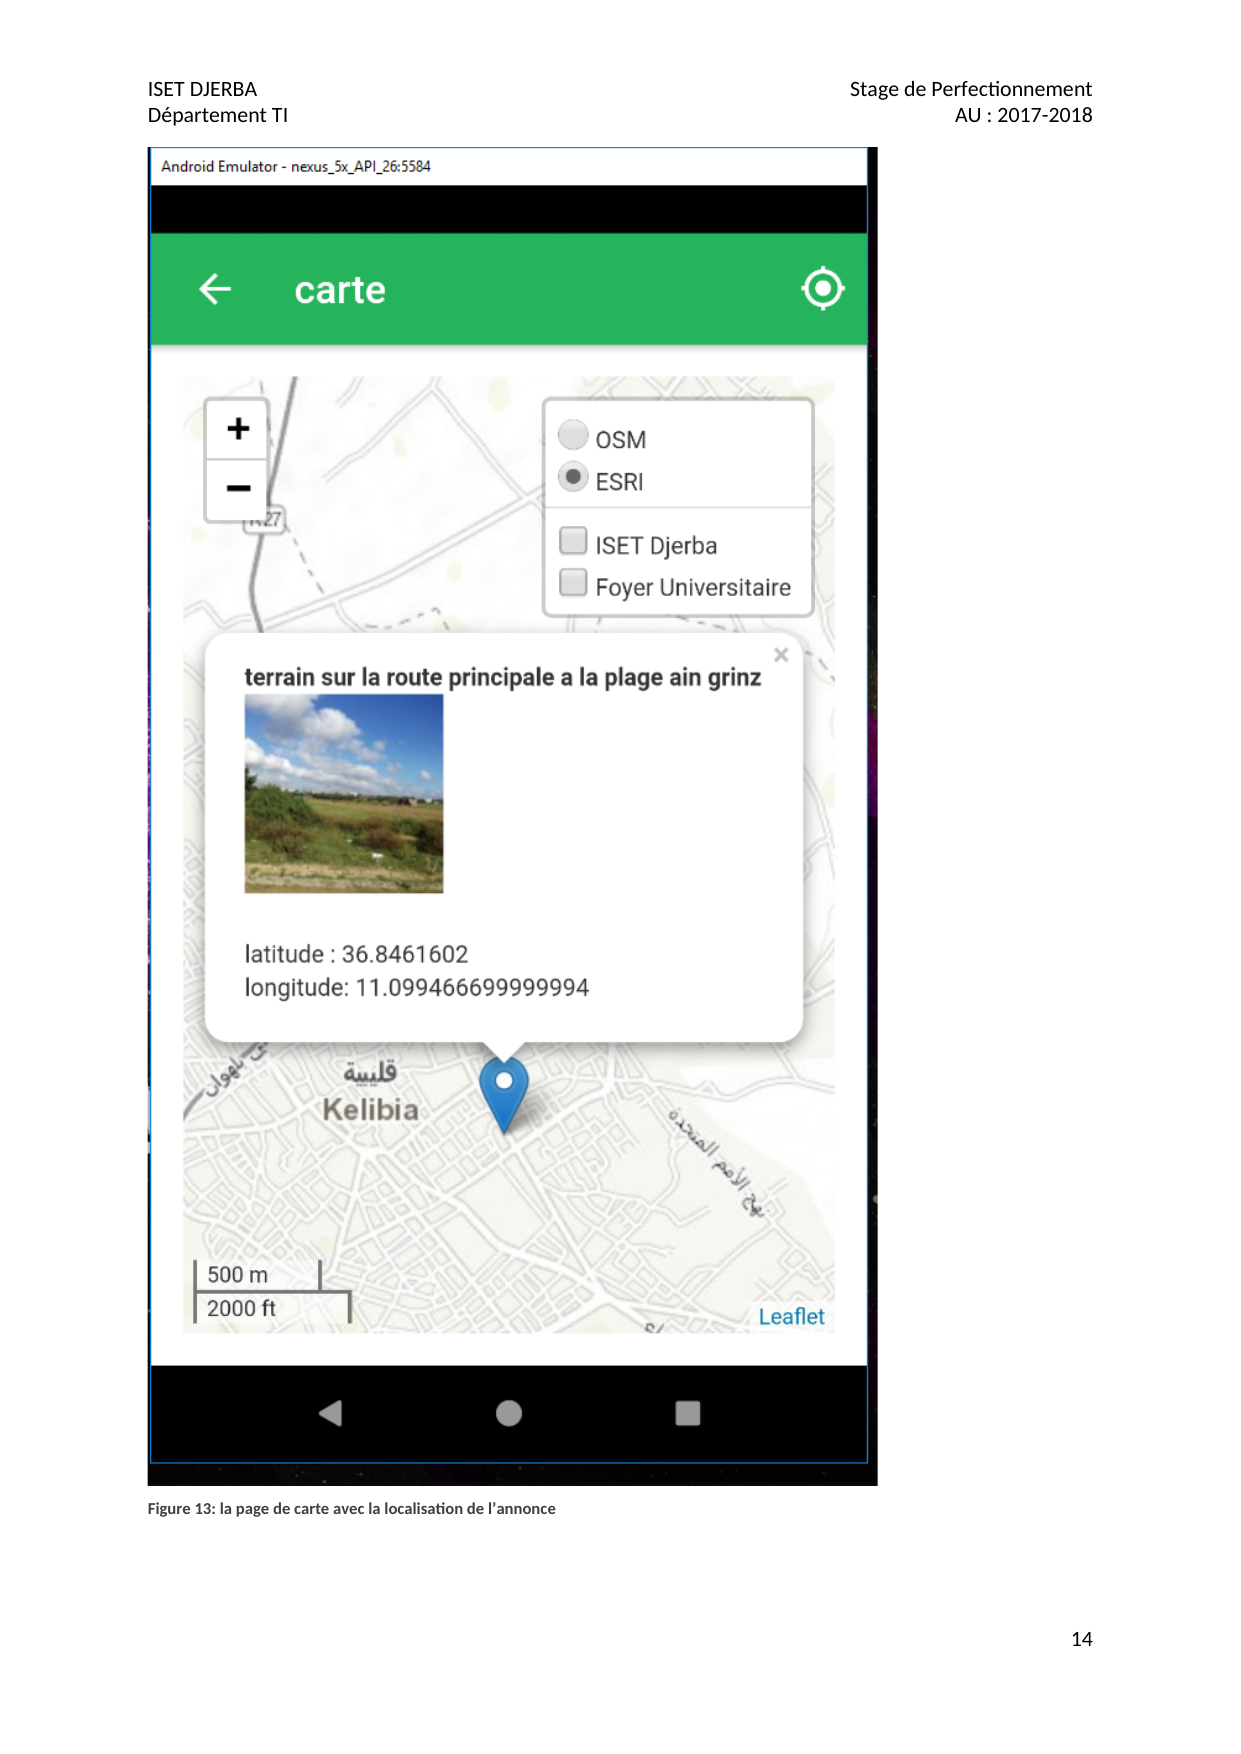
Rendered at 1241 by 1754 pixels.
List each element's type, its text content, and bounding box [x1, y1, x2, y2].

text Figure 13: la page de carte avec la localisation de l’annonce [148, 1498, 1093, 1518]
picture [147, 147, 878, 1486]
